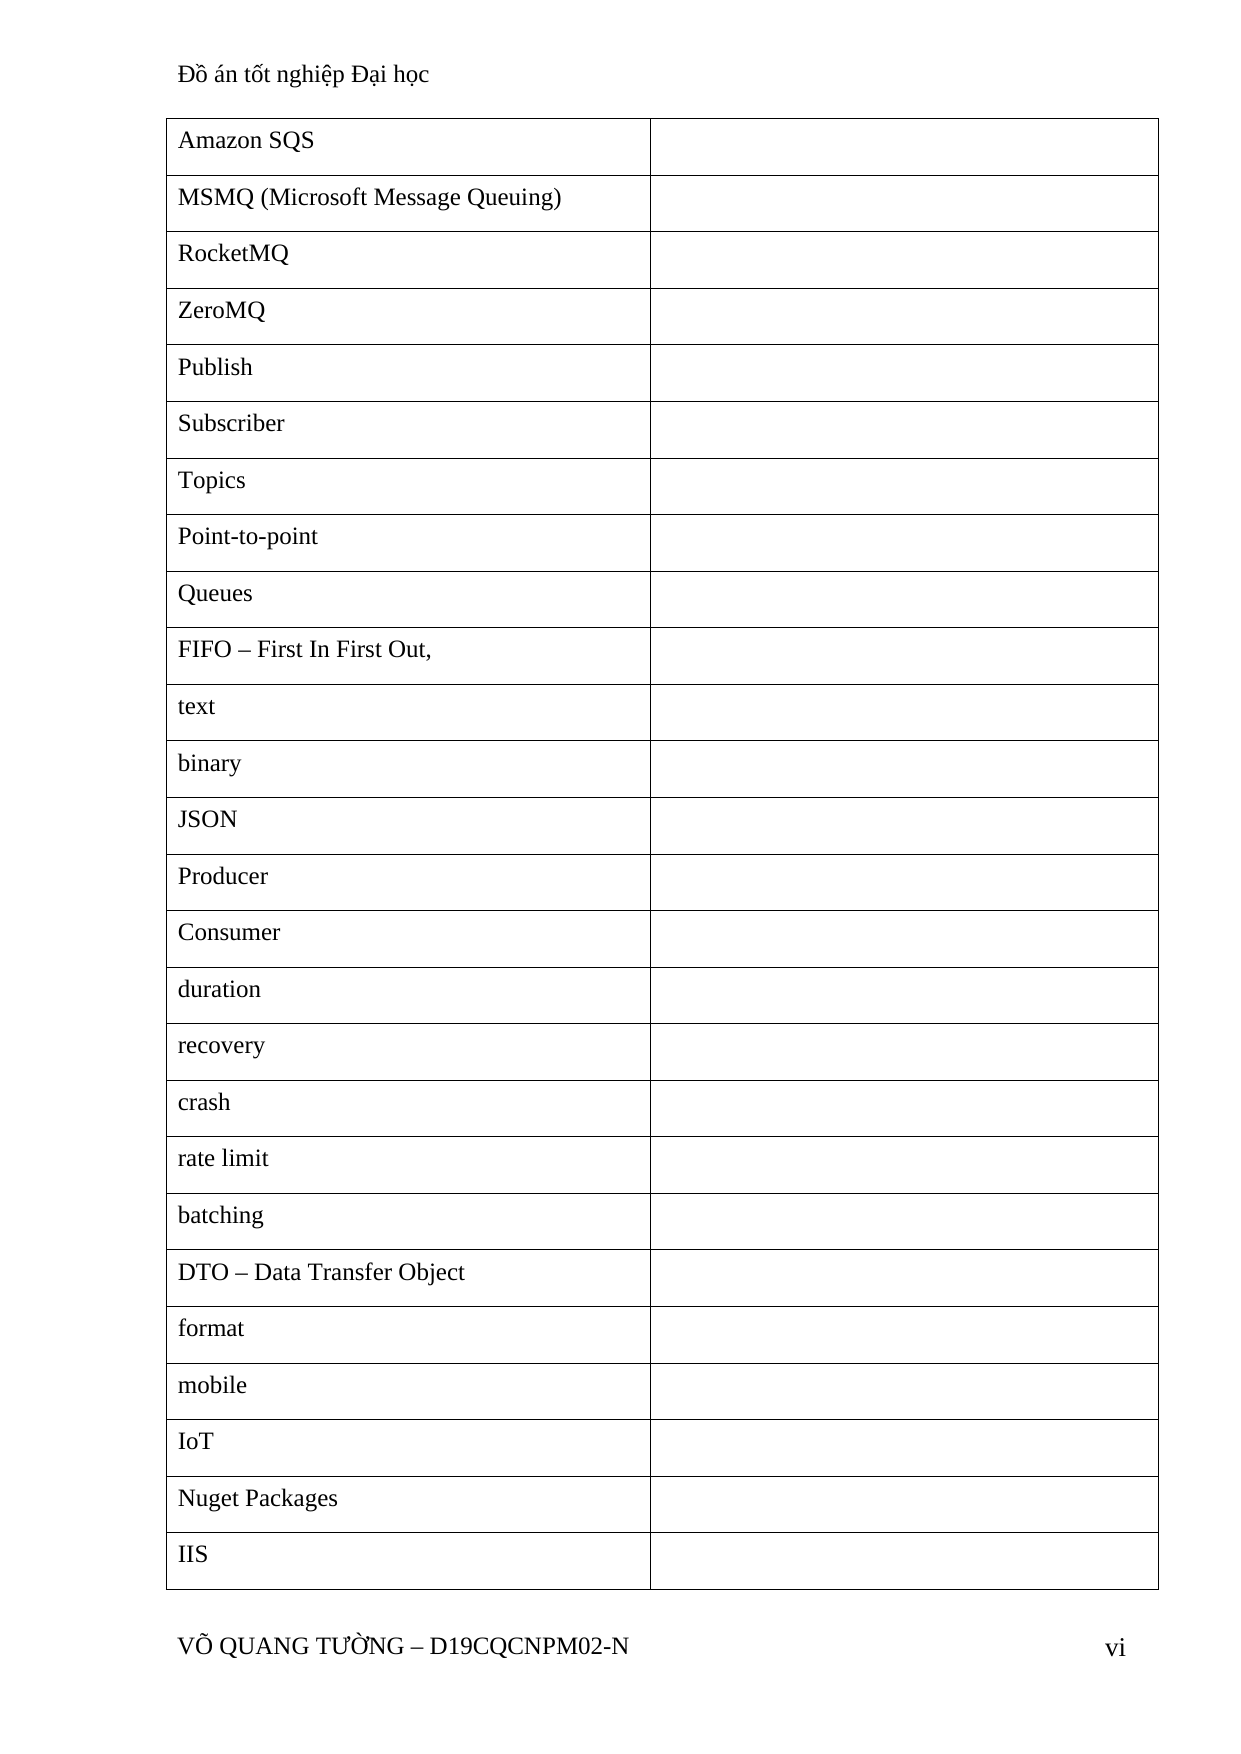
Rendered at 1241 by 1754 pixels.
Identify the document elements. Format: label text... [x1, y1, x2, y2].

table_cell Point-to-point [167, 515, 650, 571]
table_cell text [167, 685, 650, 740]
table_cell [651, 459, 1158, 514]
table_cell Nuget Packages [167, 1477, 650, 1532]
table_cell [651, 1477, 1158, 1532]
table_cell [651, 1081, 1158, 1136]
table_cell [651, 1533, 1158, 1589]
table_cell Amazon SQS [167, 119, 650, 175]
table_cell Topics [167, 459, 650, 514]
table_cell [651, 1364, 1158, 1419]
table_cell [651, 1194, 1158, 1249]
table_cell [651, 1420, 1158, 1476]
table_cell [651, 968, 1158, 1023]
table_cell RocketMQ [167, 232, 650, 288]
table_cell JSON [167, 798, 650, 853]
table_cell Subscriber [167, 402, 650, 457]
table_cell [651, 1024, 1158, 1080]
table_cell [651, 628, 1158, 684]
table_cell Producer [167, 855, 650, 910]
table_cell recovery [167, 1024, 650, 1080]
table_cell MSMQ (Microsoft Message Queuing) [167, 176, 650, 231]
table_cell Consumer [167, 911, 650, 967]
table_cell rate limit [167, 1137, 650, 1193]
table_cell [651, 1250, 1158, 1306]
table_cell [651, 855, 1158, 910]
table_cell FIFO – First In First Out, [167, 628, 650, 684]
table_cell IIS [167, 1533, 650, 1589]
table_cell Publish [167, 345, 650, 401]
table_cell duration [167, 968, 650, 1023]
table_cell binary [167, 741, 650, 797]
table_cell [651, 572, 1158, 627]
table_cell [651, 515, 1158, 571]
table_cell ZeroMQ [167, 289, 650, 344]
table_cell format [167, 1307, 650, 1362]
table_cell [651, 119, 1158, 175]
table_cell [651, 685, 1158, 740]
table_cell [651, 176, 1158, 231]
table_cell [651, 798, 1158, 853]
table_cell [651, 911, 1158, 967]
table_cell [651, 345, 1158, 401]
table_cell [651, 402, 1158, 457]
table_cell crash [167, 1081, 650, 1136]
table_cell [651, 232, 1158, 288]
table_cell IoT [167, 1420, 650, 1476]
table_cell [651, 1307, 1158, 1362]
table_cell Queues [167, 572, 650, 627]
table_cell batching [167, 1194, 650, 1249]
table_cell [651, 1137, 1158, 1193]
table_cell DTO – Data Transfer Object [167, 1250, 650, 1306]
table_cell [651, 289, 1158, 344]
table_cell [651, 741, 1158, 797]
table_cell mobile [167, 1364, 650, 1419]
